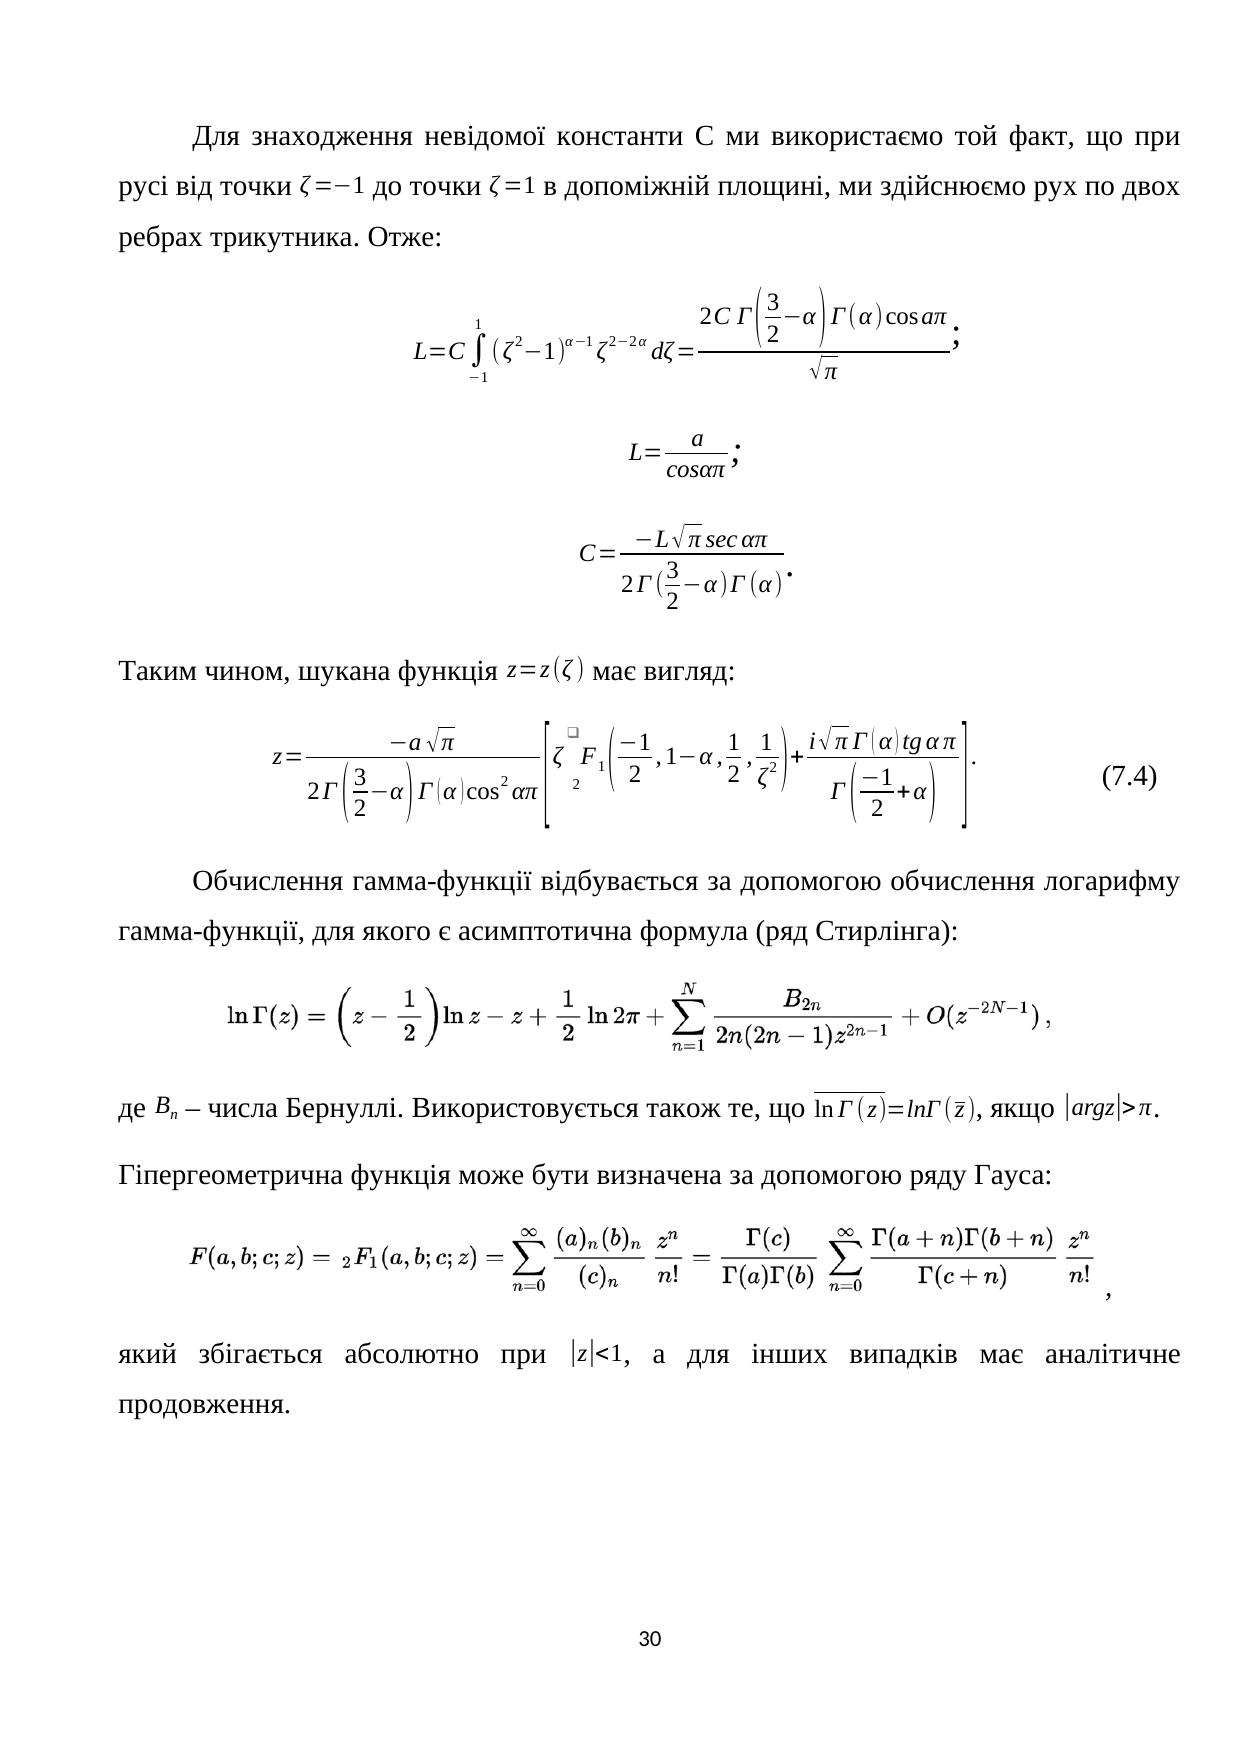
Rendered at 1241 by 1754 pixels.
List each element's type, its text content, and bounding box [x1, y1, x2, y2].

text Таким чином, шукана функція має вигляд: [118, 653, 1181, 686]
text де – числа Бернуллі. Використовується також те, що , якщо . [118, 1091, 1181, 1124]
text (7.4) [118, 719, 1181, 829]
text Для знаходження невідомої константи С ми використаємо той факт, що при русі від точки до точки в допоміжній площині, ми здійснюємо рух по двох ребрах трикутника. Отже: [118, 118, 1181, 252]
text ; [118, 425, 1181, 484]
text Гіпергеометрична функція може бути визначена за допомогою ряду Гауса: [118, 1157, 1181, 1191]
text Обчислення гамма-функції відбувається за допомогою обчислення логарифму гамма-функції, для якого є асимптотична формула (ряд Стирлінга): [118, 863, 1181, 947]
picture [184, 1224, 1105, 1297]
text . [118, 522, 1181, 614]
text який збігається абсолютно при , а для інших випадків має аналітичне продовження. [118, 1336, 1181, 1420]
text ; [118, 286, 1181, 387]
picture [227, 980, 1073, 1060]
